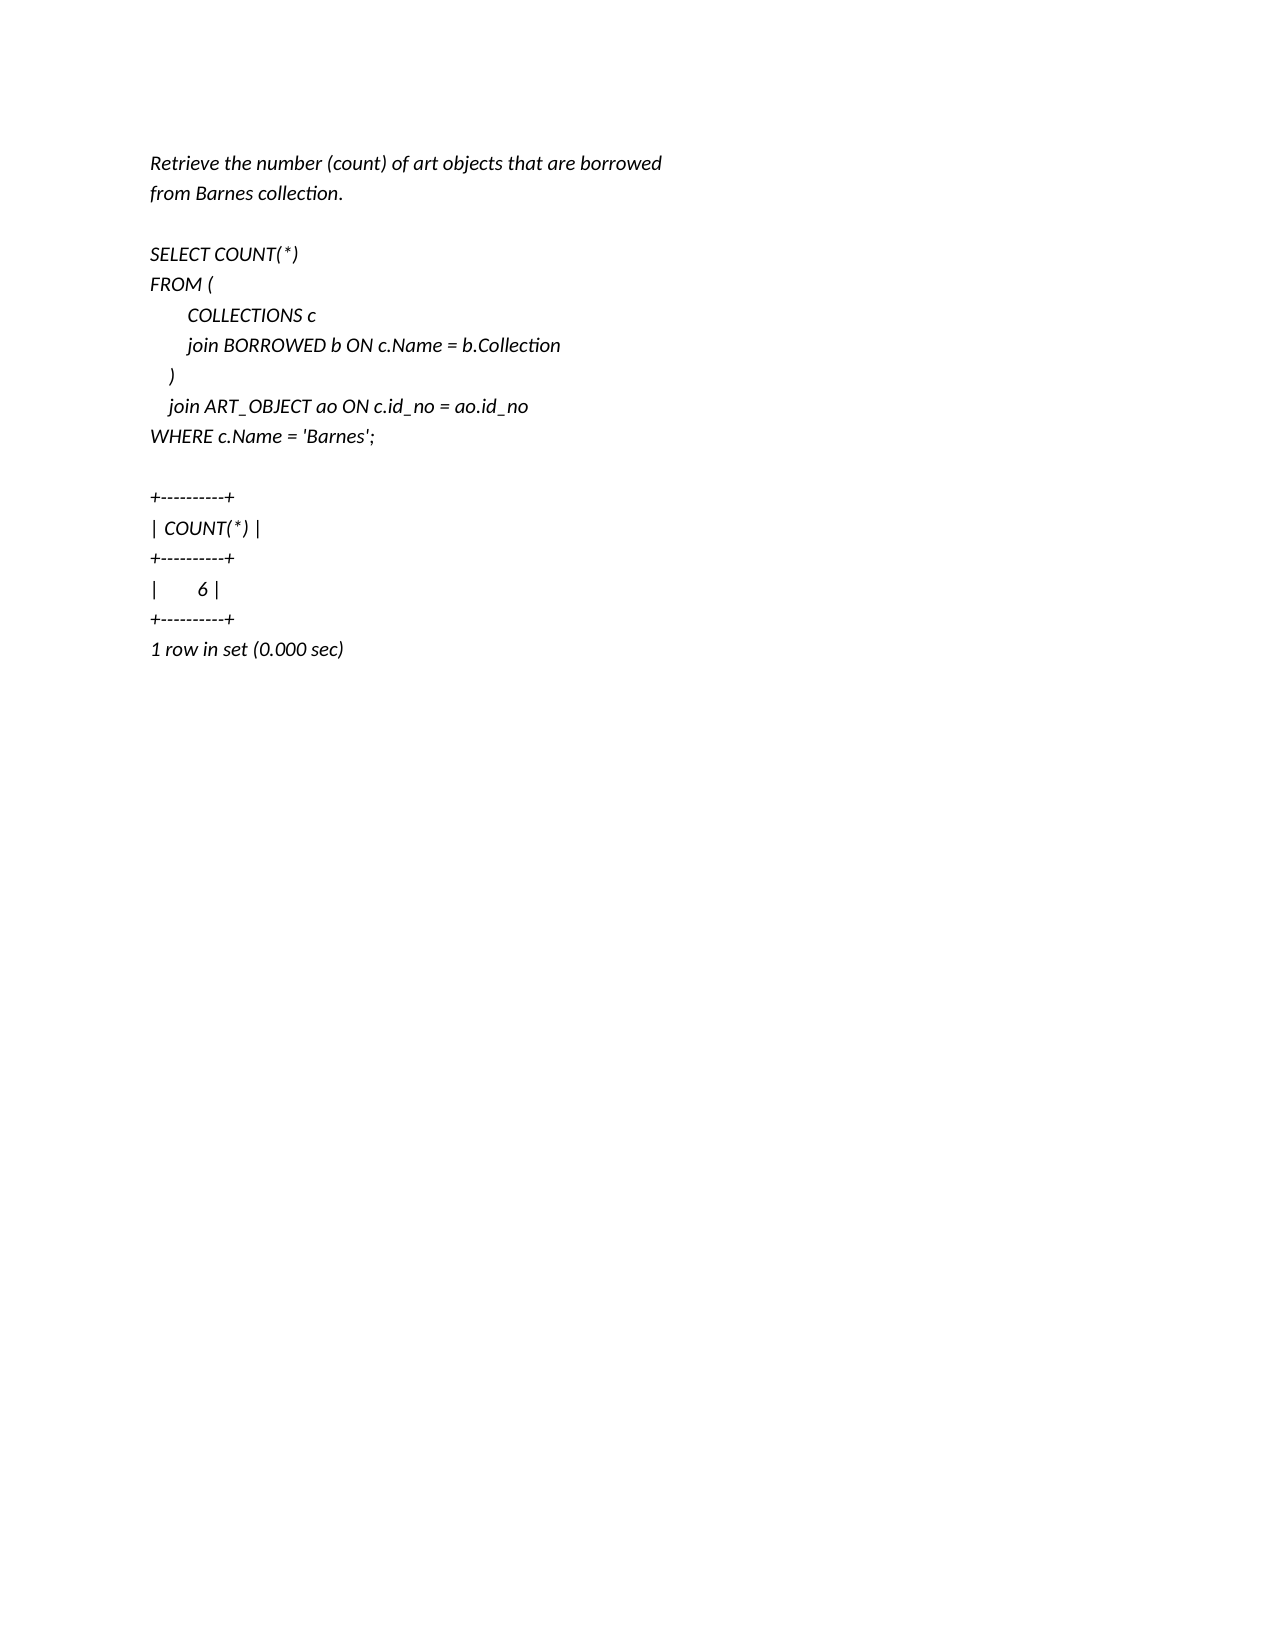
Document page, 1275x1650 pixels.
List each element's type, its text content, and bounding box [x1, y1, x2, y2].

list join ART_OBJECT ao ON c.id_no = ao.id_no [150, 393, 1125, 419]
list | COUNT(*) | [150, 515, 1125, 540]
list | 6 | [150, 576, 1125, 601]
list +----------+ [150, 545, 1125, 571]
list SELECT COUNT(*) [150, 241, 1125, 267]
list ) [150, 363, 1125, 388]
list +----------+ [150, 606, 1125, 632]
list from Barnes collection. [150, 180, 1125, 206]
list COLLECTIONS c [150, 302, 1125, 327]
list +----------+ [150, 484, 1125, 510]
list join BORROWED b ON c.Name = b.Collection [150, 332, 1125, 358]
list Retrieve the number (count) of art objects that are borrowed [150, 150, 1125, 175]
list 1 row in set (0.000 sec) [150, 637, 1125, 662]
list WHERE c.Name = 'Barnes'; [150, 424, 1125, 449]
list FROM ( [150, 272, 1125, 297]
